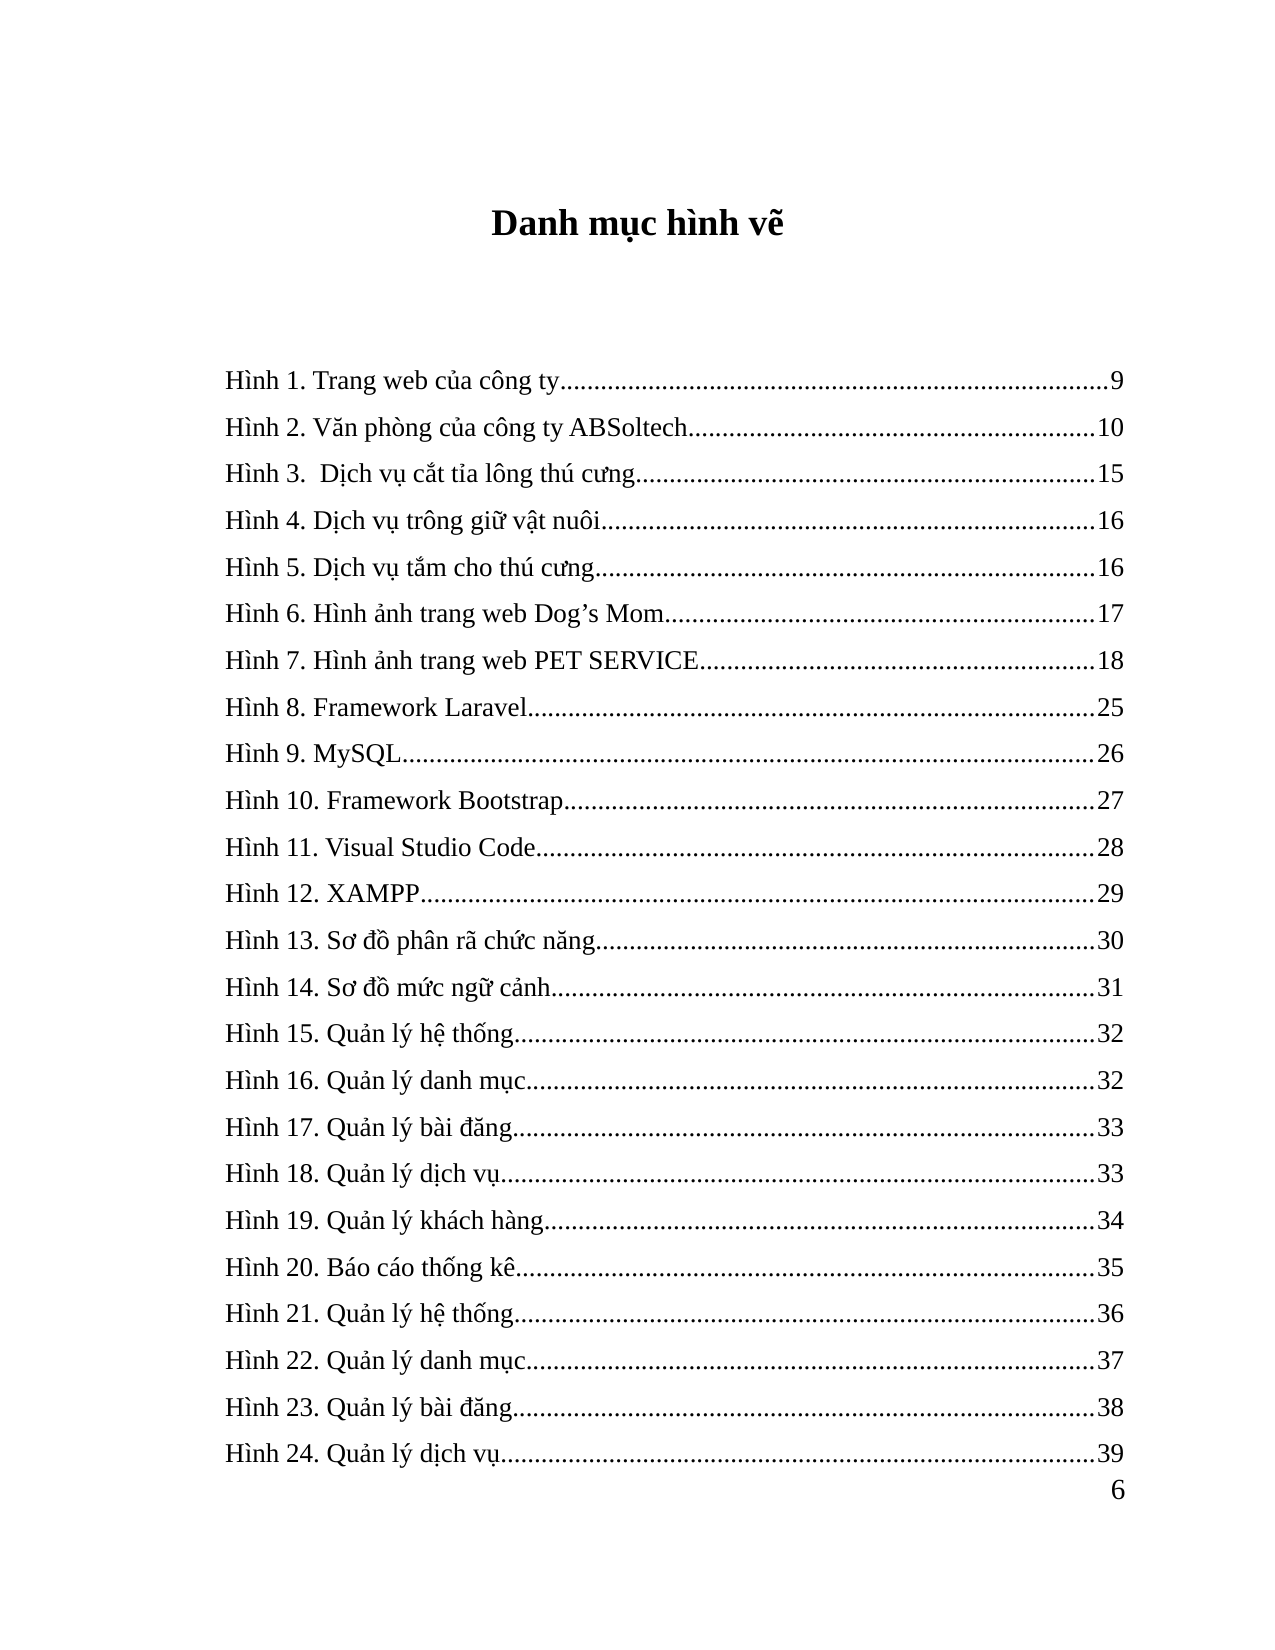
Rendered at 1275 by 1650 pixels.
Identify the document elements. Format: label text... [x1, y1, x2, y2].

text Hình 21. Quản lý hệ thống 36 [150, 1297, 1125, 1328]
text Hình 17. Quản lý bài đăng 33 [150, 1111, 1125, 1142]
subtitle Danh mục hình vẽ [150, 200, 1125, 243]
text Hình 23. Quản lý bài đăng 38 [150, 1391, 1125, 1422]
text Hình 12. XAMPP 29 [150, 877, 1125, 908]
text Hình 4. Dịch vụ trông giữ vật nuôi 16 [150, 504, 1125, 535]
text Hình 7. Hình ảnh trang web PET SERVICE 18 [150, 644, 1125, 675]
text Hình 15. Quản lý hệ thống 32 [150, 1017, 1125, 1048]
text Hình 16. Quản lý danh mục 32 [150, 1064, 1125, 1095]
text Hình 3. Dịch vụ cắt tỉa lông thú cưng 15 [150, 457, 1125, 488]
text Hình 9. MySQL 26 [150, 737, 1125, 768]
text Hình 19. Quản lý khách hàng 34 [150, 1204, 1125, 1235]
text Hình 24. Quản lý dịch vụ 39 [150, 1437, 1125, 1468]
text Hình 10. Framework Bootstrap 27 [150, 784, 1125, 815]
text Hình 20. Báo cáo thống kê 35 [150, 1251, 1125, 1282]
text Hình 5. Dịch vụ tắm cho thú cưng 16 [150, 551, 1125, 582]
text Hình 8. Framework Laravel 25 [150, 691, 1125, 722]
text Hình 11. Visual Studio Code 28 [150, 831, 1125, 862]
text Hình 13. Sơ đồ phân rã chức năng 30 [150, 924, 1125, 955]
text Hình 6. Hình ảnh trang web Dog’s Mom 17 [150, 597, 1125, 628]
text Hình 22. Quản lý danh mục 37 [150, 1344, 1125, 1375]
text Hình 1. Trang web của công ty 9 [150, 364, 1125, 395]
text Hình 2. Văn phòng của công ty ABSoltech 10 [150, 411, 1125, 442]
text Hình 14. Sơ đồ mức ngữ cảnh 31 [150, 971, 1125, 1002]
text Hình 18. Quản lý dịch vụ 33 [150, 1157, 1125, 1188]
